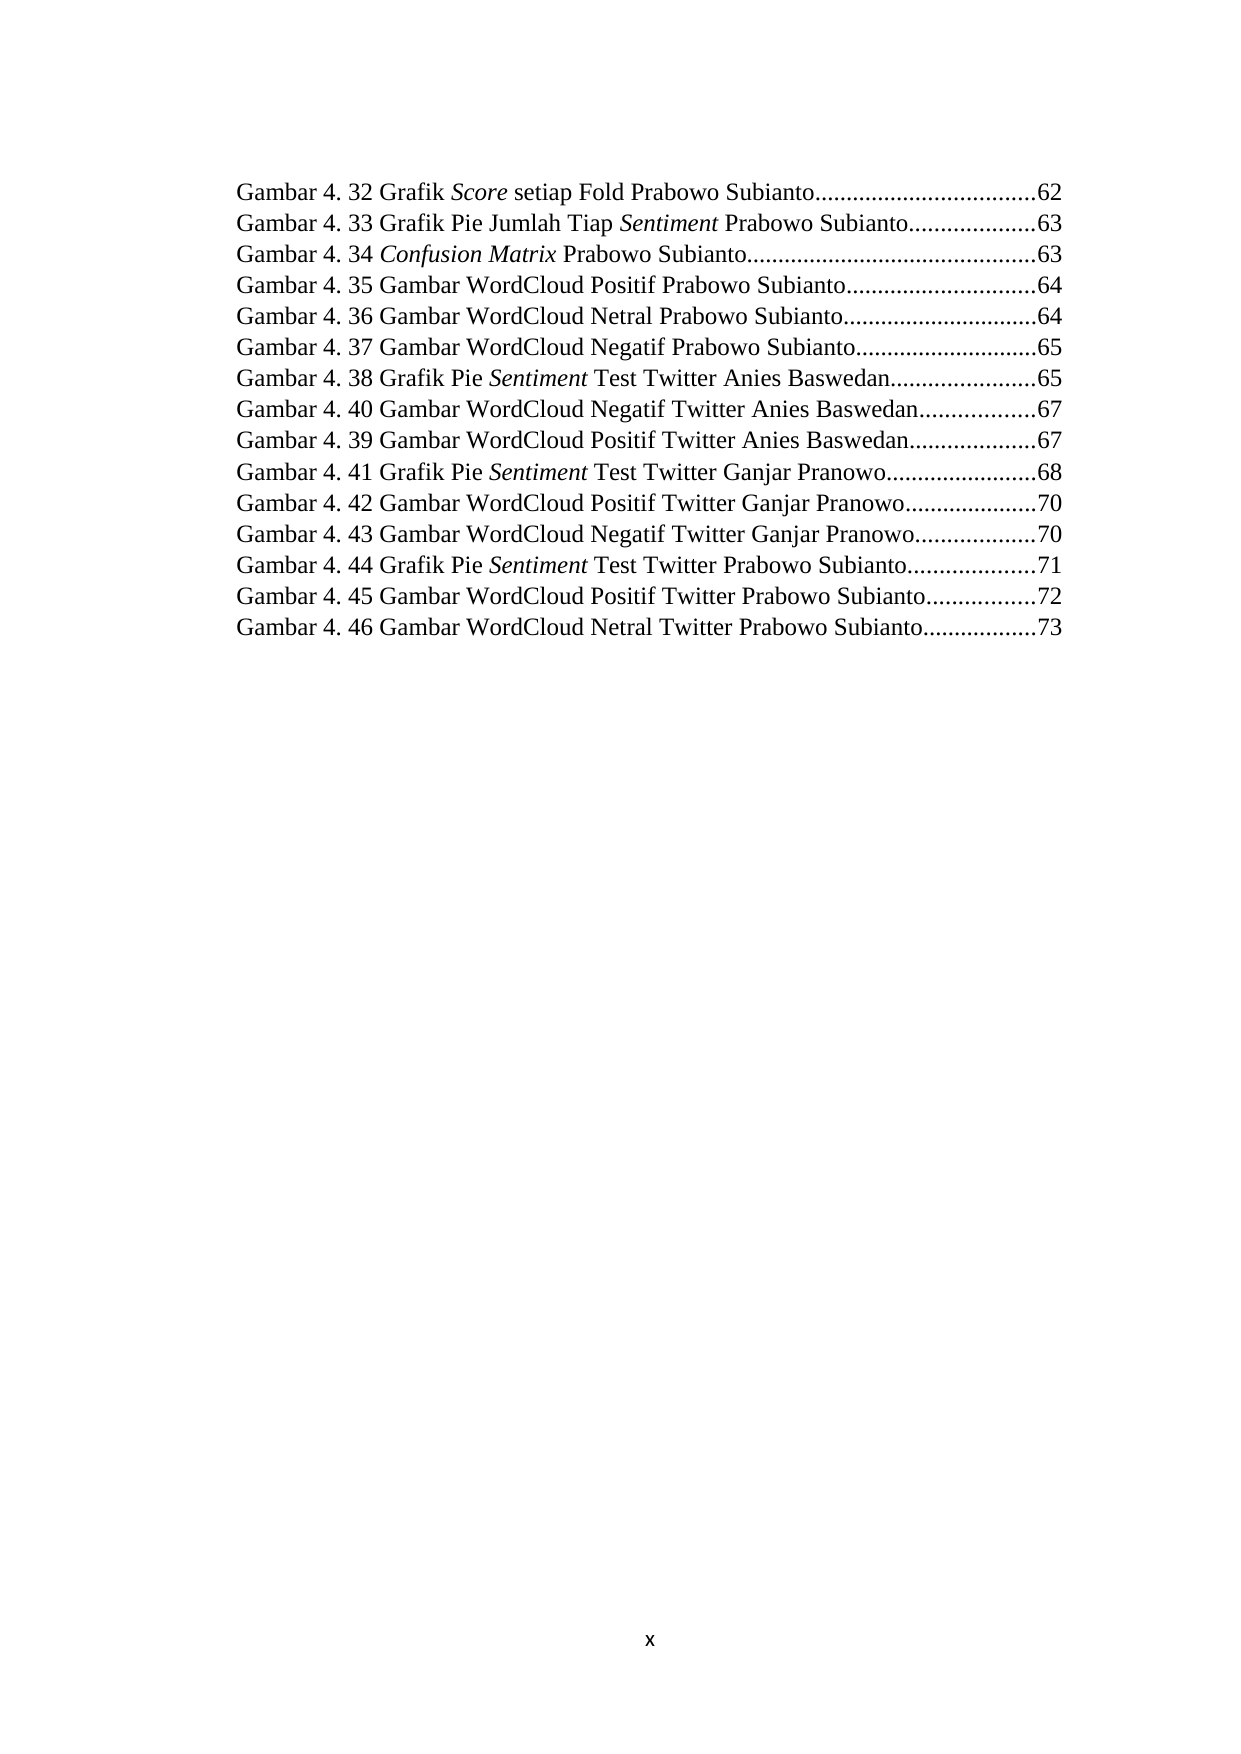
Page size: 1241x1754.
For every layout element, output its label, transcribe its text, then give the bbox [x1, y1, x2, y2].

text Gambar 4. 46 Gambar WordCloud Netral Twitter Prabowo Subianto 73 [236, 612, 1063, 641]
text Gambar 4. 38 Grafik Pie Sentiment Test Twitter Anies Baswedan 65 [236, 363, 1063, 392]
text Gambar 4. 36 Gambar WordCloud Netral Prabowo Subianto 64 [236, 301, 1063, 330]
text Gambar 4. 33 Grafik Pie Jumlah Tiap Sentiment Prabowo Subianto 63 [236, 208, 1063, 237]
text Gambar 4. 42 Gambar WordCloud Positif Twitter Ganjar Pranowo 70 [236, 488, 1063, 516]
text Gambar 4. 35 Gambar WordCloud Positif Prabowo Subianto 64 [236, 270, 1063, 299]
text Gambar 4. 41 Grafik Pie Sentiment Test Twitter Ganjar Pranowo 68 [236, 457, 1063, 485]
text Gambar 4. 34 Confusion Matrix Prabowo Subianto 63 [236, 239, 1063, 268]
text Gambar 4. 32 Grafik Score setiap Fold Prabowo Subianto 62 [236, 177, 1063, 206]
text Gambar 4. 40 Gambar WordCloud Negatif Twitter Anies Baswedan 67 [236, 394, 1063, 423]
text Gambar 4. 43 Gambar WordCloud Negatif Twitter Ganjar Pranowo 70 [236, 519, 1063, 547]
text Gambar 4. 39 Gambar WordCloud Positif Twitter Anies Baswedan 67 [236, 426, 1063, 454]
text Gambar 4. 45 Gambar WordCloud Positif Twitter Prabowo Subianto 72 [236, 581, 1063, 609]
text Gambar 4. 37 Gambar WordCloud Negatif Prabowo Subianto 65 [236, 332, 1063, 361]
text Gambar 4. 44 Grafik Pie Sentiment Test Twitter Prabowo Subianto 71 [236, 550, 1063, 578]
